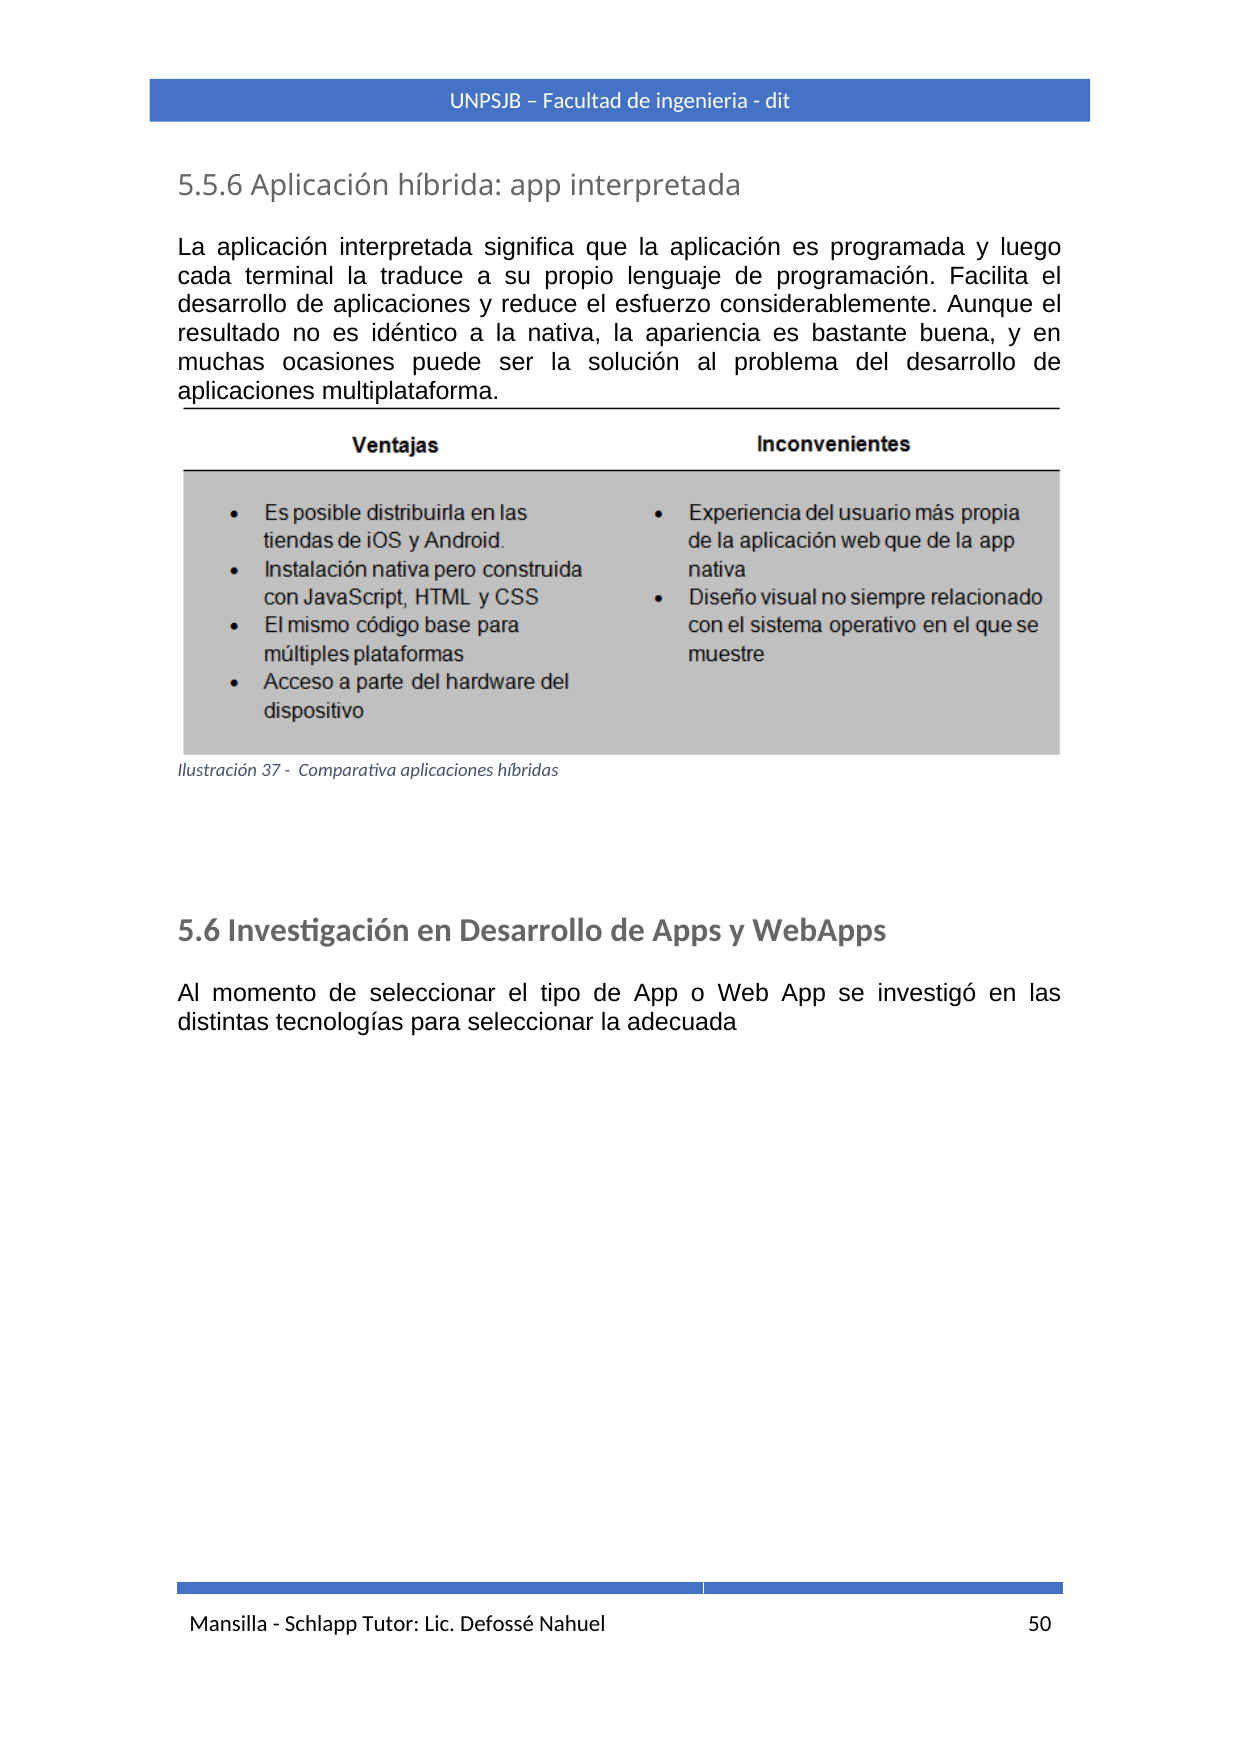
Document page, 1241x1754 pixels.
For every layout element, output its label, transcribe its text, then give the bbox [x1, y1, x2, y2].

subtitle 5.5.6 Aplicación híbrida: app interpretada [177, 164, 1063, 204]
text La aplicación interpretada significa que la aplicación es programada y luego cada terminal la traduce a su propio lenguaje de programación. Facilita el desarrollo de aplicaciones y reduce el esfuerzo considerablemente. Aunque el resultado no es idéntico a la nativa, la apariencia es bastante buena, y en muchas ocasiones puede ser la solución al problema del desarrollo de aplicaciones multiplataforma. [177, 232, 1063, 404]
subtitle 5.6 Investigación en Desarrollo de Apps y WebApps [177, 909, 1063, 950]
text Al momento de seleccionar el tipo de App o Web App se investigó en las distintas tecnologías para seleccionar la adecuada [177, 978, 1063, 1036]
picture [177, 404, 1063, 759]
